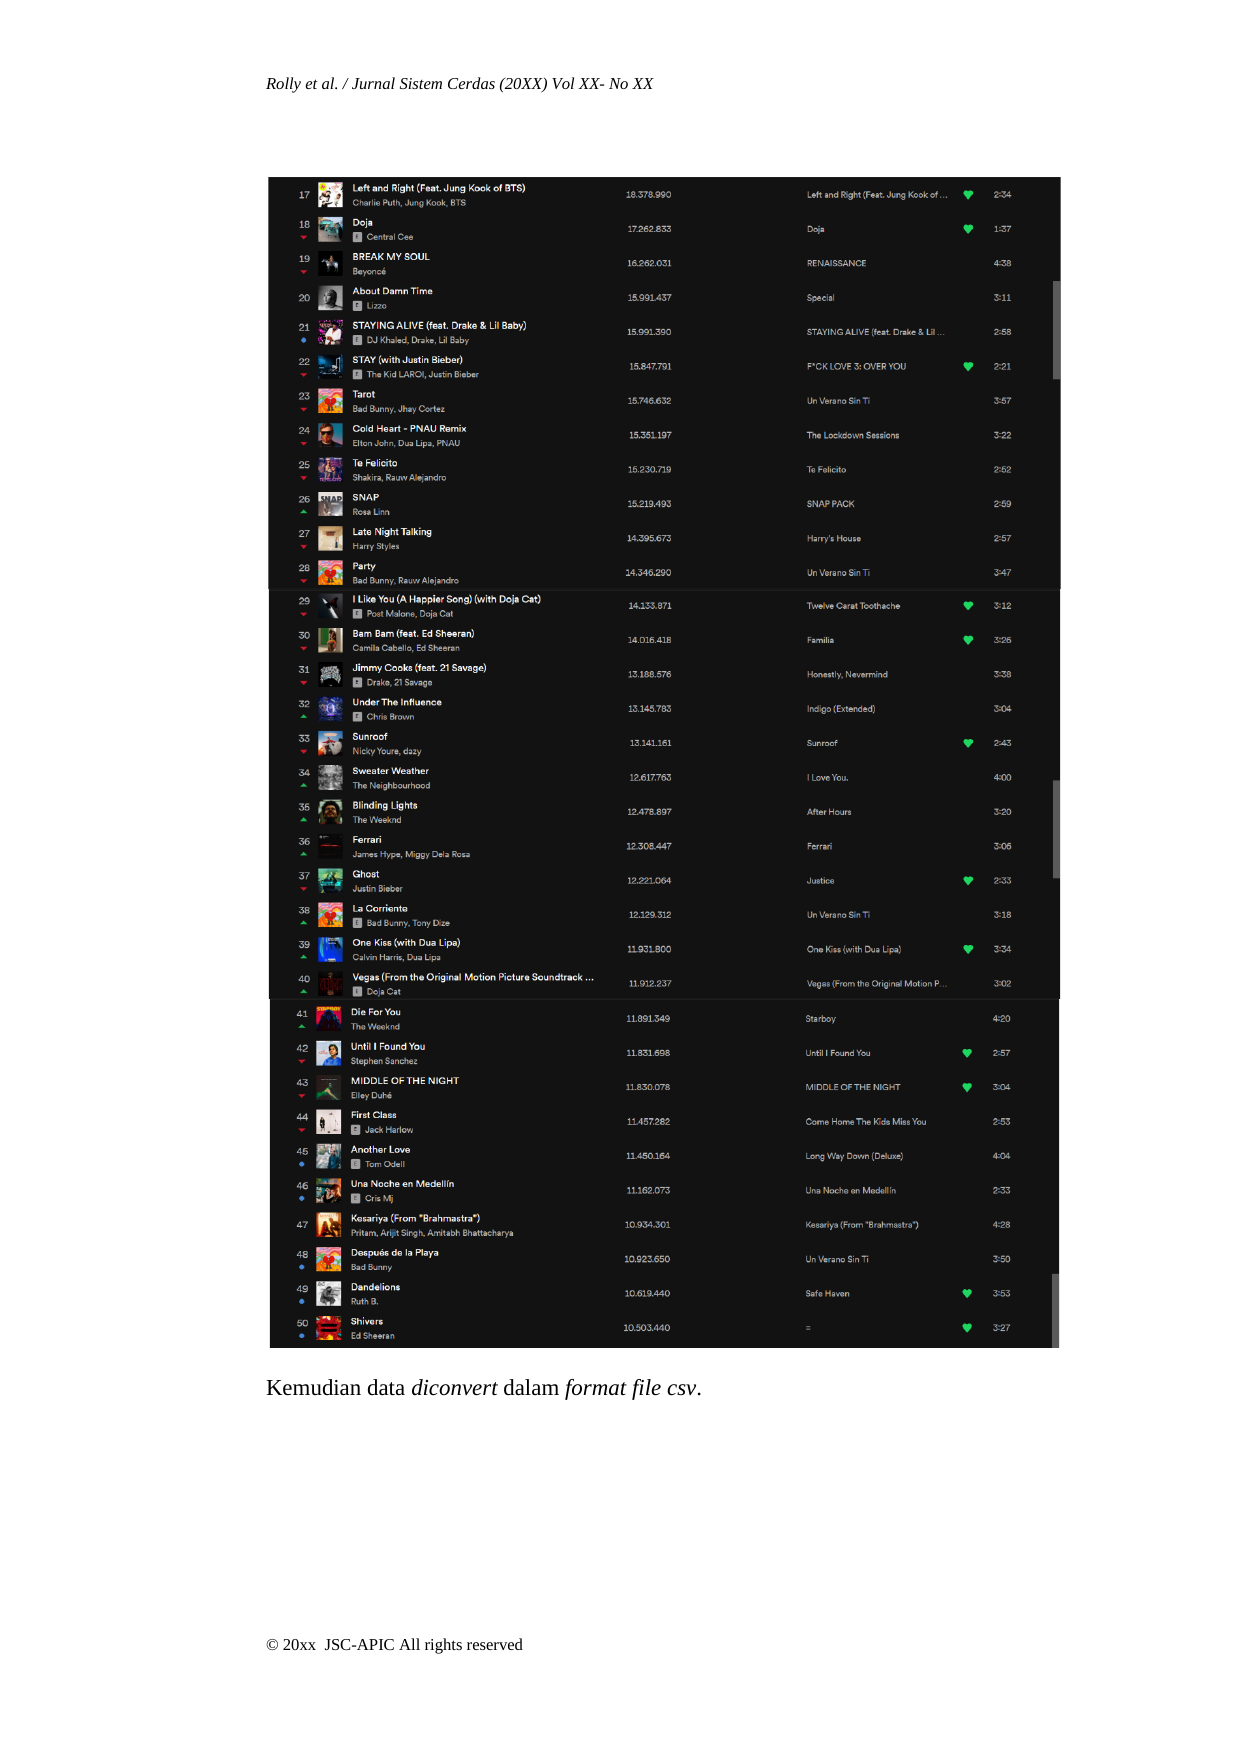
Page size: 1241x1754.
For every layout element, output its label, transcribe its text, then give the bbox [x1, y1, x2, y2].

picture [268, 177, 1061, 1348]
text Kemudian data diconvert dalam format file csv. [236, 1374, 1063, 1400]
